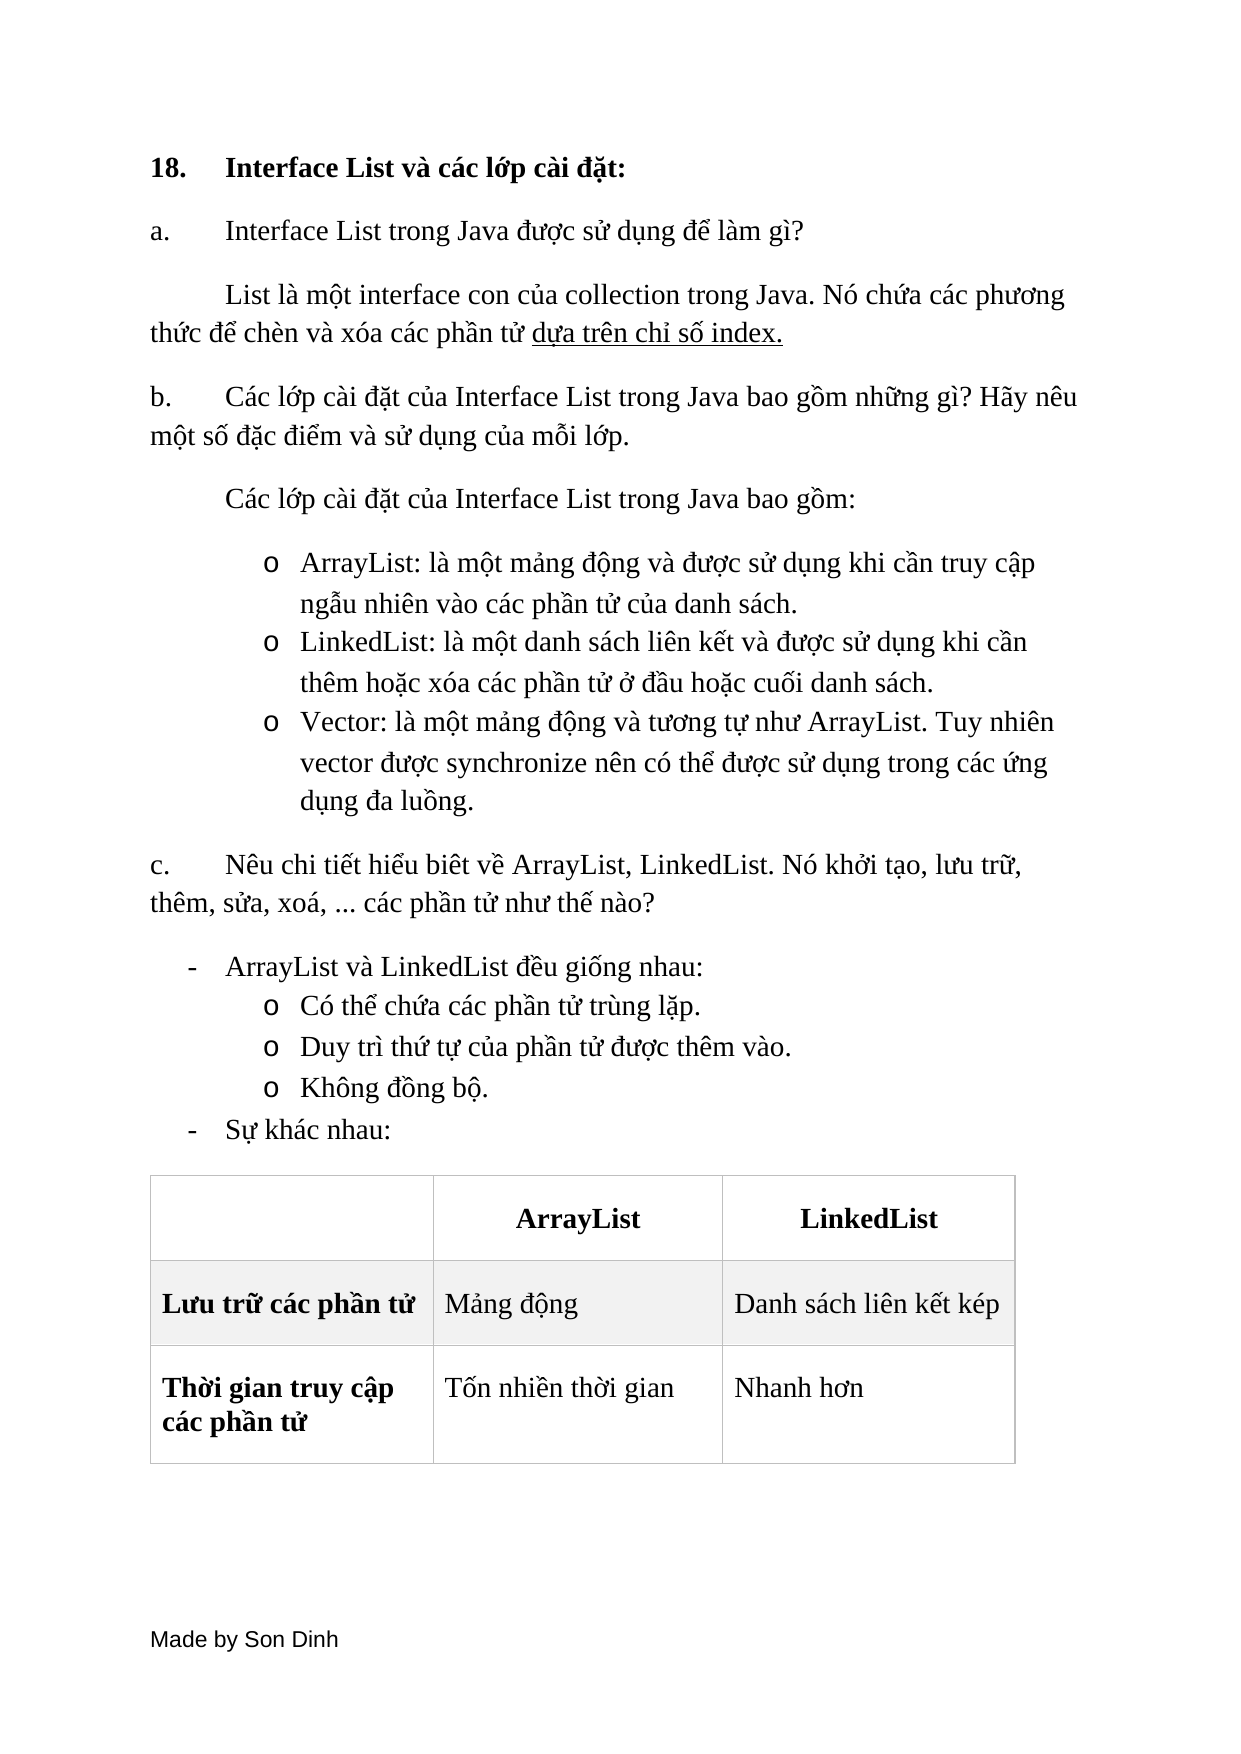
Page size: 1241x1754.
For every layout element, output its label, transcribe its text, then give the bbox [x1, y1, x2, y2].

subtitle 18. Interface List và các lớp cài đặt: [150, 150, 1090, 183]
list ArrayList: là một mảng động và được sử dụng khi cần truy cập ngẫu nhiên vào các phần tử của danh sách. [262, 545, 1090, 619]
text c. Nêu chi tiết hiểu biêt về ArrayList, LinkedList. Nó khởi tạo, lưu trữ, thêm, sửa, xoá, ... các phần tử như thế nào? [150, 847, 1090, 919]
list Duy trì thứ tự của phần tử được thêm vào. [262, 1029, 1090, 1065]
list ArrayList và LinkedList đều giống nhau: [187, 949, 1090, 983]
table_header ArrayList [434, 1176, 722, 1260]
text List là một interface con của collection trong Java. Nó chứa các phương thức để chèn và xóa các phần tử dựa trên chỉ số index. [150, 277, 1090, 349]
table_cell Danh sách liên kết kép [723, 1261, 1014, 1344]
list LinkedList: là một danh sách liên kết và được sử dụng khi cần thêm hoặc xóa các phần tử ở đầu hoặc cuối danh sách. [262, 624, 1090, 699]
list Có thể chứa các phần tử trùng lặp. [262, 988, 1090, 1024]
text Các lớp cài đặt của Interface List trong Java bao gồm: [150, 481, 1090, 515]
table_cell Nhanh hơn [723, 1346, 1014, 1463]
table_cell Tốn nhiền thời gian [434, 1346, 722, 1463]
text a. Interface List trong Java được sử dụng để làm gì? [150, 213, 1090, 247]
list Sự khác nhau: [187, 1112, 1090, 1145]
table_header LinkedList [723, 1176, 1014, 1260]
table_cell Mảng động [434, 1261, 722, 1344]
text b. Các lớp cài đặt của Interface List trong Java bao gồm những gì? Hãy nêu một số đặc điểm và sử dụng của mỗi lớp. [150, 379, 1090, 451]
table_cell Thời gian truy cập các phần tử [151, 1346, 433, 1463]
table_header [151, 1176, 433, 1260]
list Không đồng bộ. [262, 1070, 1090, 1106]
list Vector: là một mảng động và tương tự như ArrayList. Tuy nhiên vector được synchronize nên có thể được sử dụng trong các ứng dụng đa luồng. [262, 704, 1090, 817]
table_cell Lưu trữ các phần tử [151, 1261, 433, 1344]
